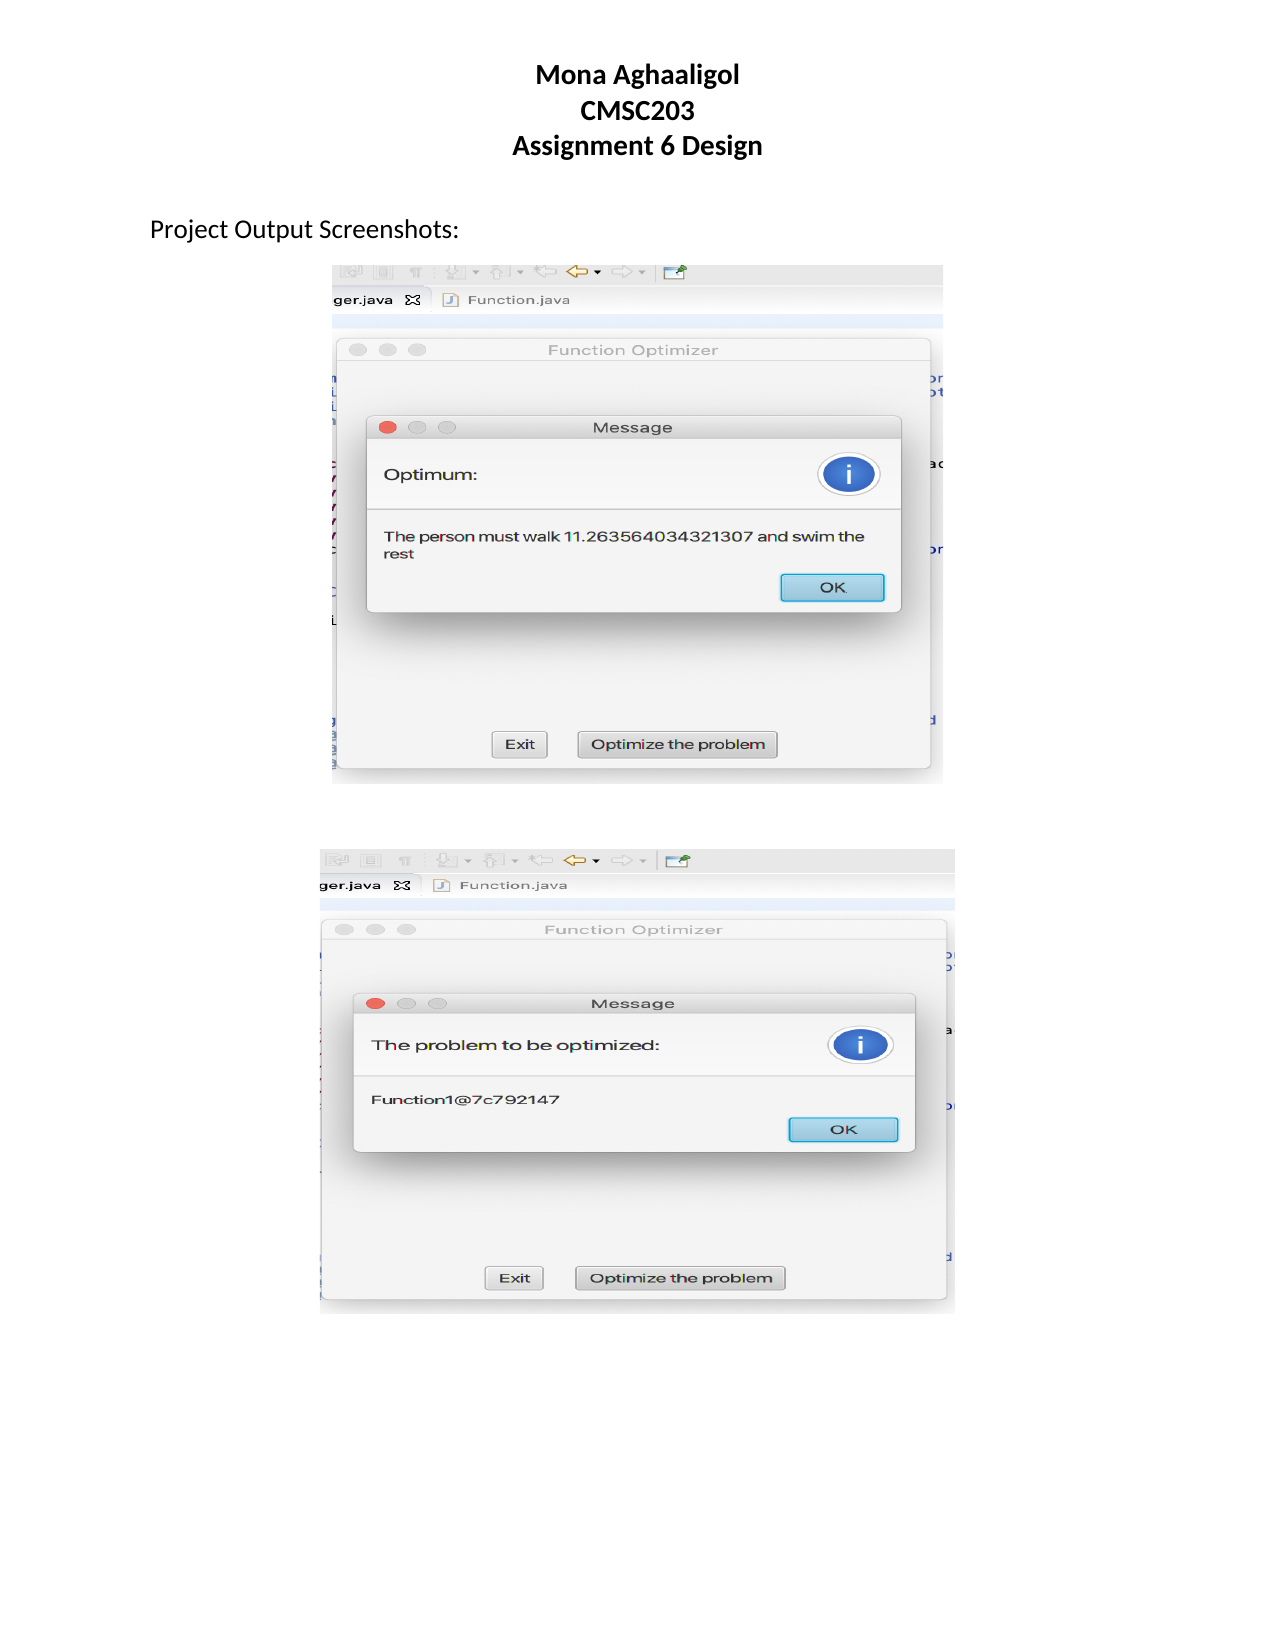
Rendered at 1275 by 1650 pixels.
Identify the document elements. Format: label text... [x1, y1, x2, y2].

text Assignment 6 Design [150, 127, 1125, 163]
picture [319, 849, 955, 1314]
text CMSC203 [150, 92, 1125, 127]
picture [332, 265, 944, 784]
text Project Output Screenshots: [150, 213, 1125, 246]
text Mona Aghaaligol [150, 56, 1125, 92]
